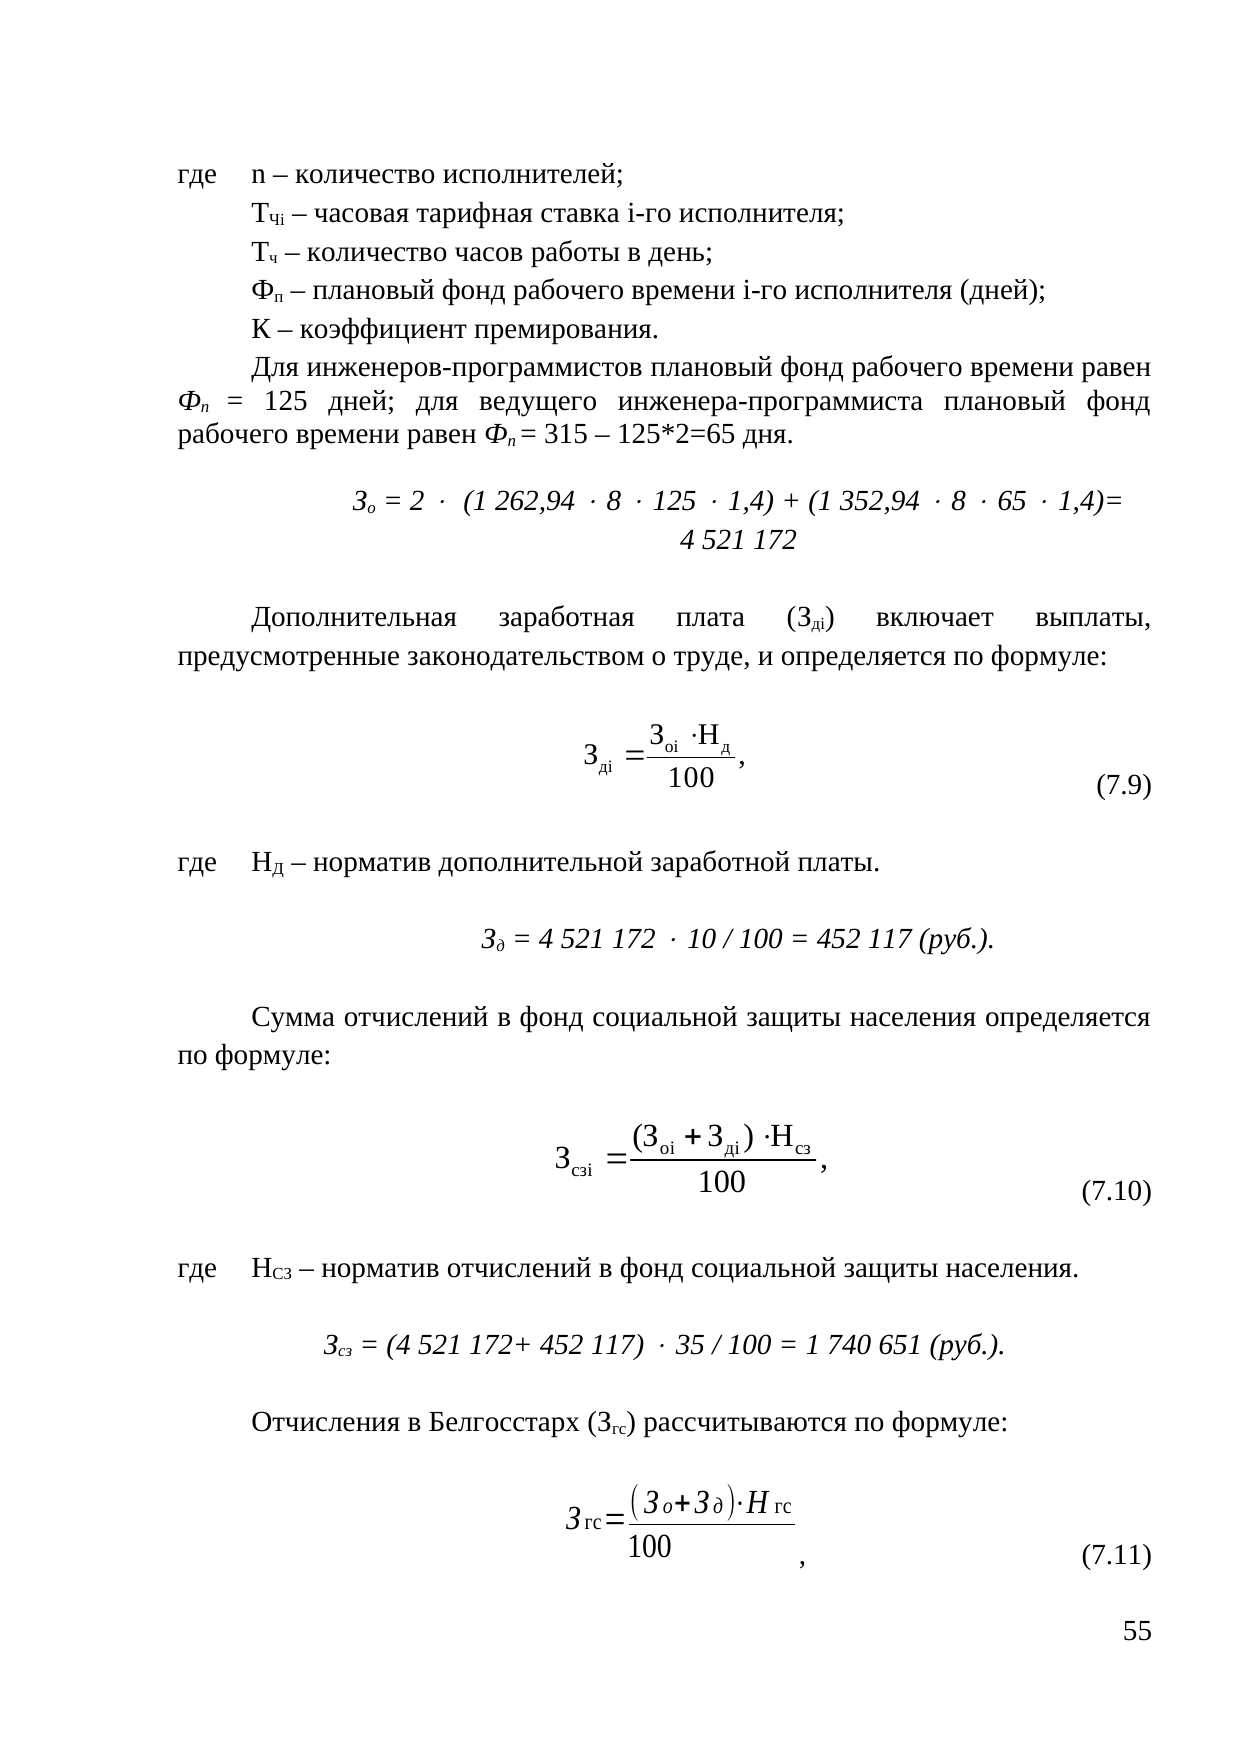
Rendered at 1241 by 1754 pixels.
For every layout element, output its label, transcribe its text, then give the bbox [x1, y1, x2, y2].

text Отчисления в Белгосстарх (Згс) рассчитываются по формуле: [177, 1404, 1152, 1438]
text где НСЗ – норматив отчислений в фонд социальной защиты населения. [177, 1250, 1152, 1283]
text Для инженеров-программистов плановый фонд рабочего времени равен Фп = 125 дней; для ведущего инженера-программиста плановый фонд рабочего времени равен Фп = 315 – 125*2=65 дня. [177, 349, 1152, 450]
text Фп – плановый фонд рабочего времени i-го исполнителя (дней); [177, 272, 1152, 306]
text Тч – количество часов работы в день; [177, 234, 1152, 267]
text где НД – норматив дополнительной заработной платы. [177, 844, 1152, 878]
text Дополнительная заработная плата (Здi) включает выплаты, предусмотренные законодательством о труде, и определяется по формуле: [177, 599, 1152, 671]
text Зо = 2 (1 262,94 8 125 1,4) + (1 352,94 8 65 1,4)= [251, 483, 1152, 517]
text К – коэффициент премирования. [177, 311, 1152, 344]
text где n – количество исполнителей; [177, 157, 1152, 190]
text (7.10) [251, 1114, 1152, 1206]
text (7.9) [251, 715, 1152, 801]
text 4 521 172 [251, 522, 1152, 556]
text Зсз = (4 521 172+ 452 117) 35 / 100 = 1 740 651 (руб.). [177, 1327, 1152, 1361]
text Сумма отчислений в фонд социальной защиты населения определяется по формуле: [177, 999, 1152, 1071]
text Зд = 4 521 172 10 / 100 = 452 117 (руб.). [251, 921, 1152, 955]
text ТЧi – часовая тарифная ставка i-го исполнителя; [177, 195, 1152, 229]
text , (7.11) [251, 1481, 1152, 1570]
